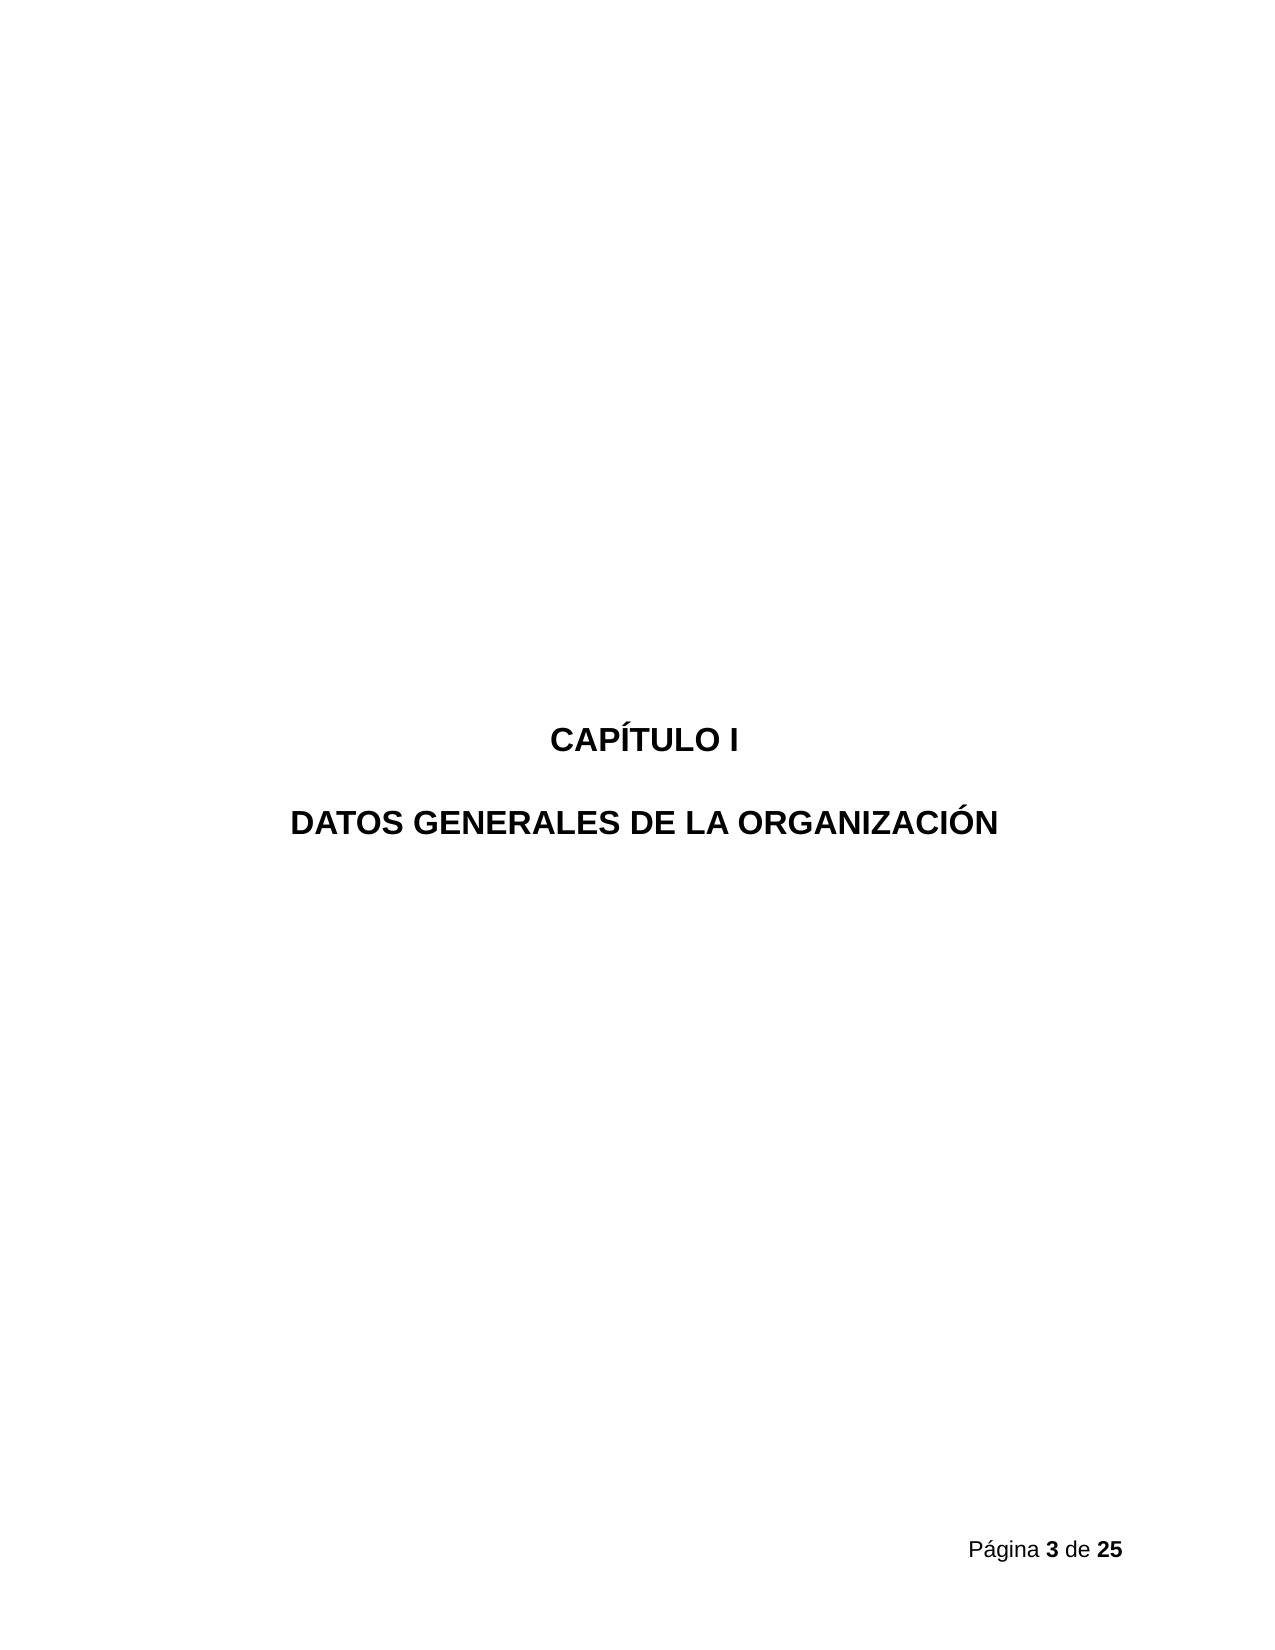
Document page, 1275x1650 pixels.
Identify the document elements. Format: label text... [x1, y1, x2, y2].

subtitle DATOS GENERALES DE LA ORGANIZACIÓN [167, 803, 1122, 842]
subtitle CAPÍTULO I [167, 721, 1122, 759]
